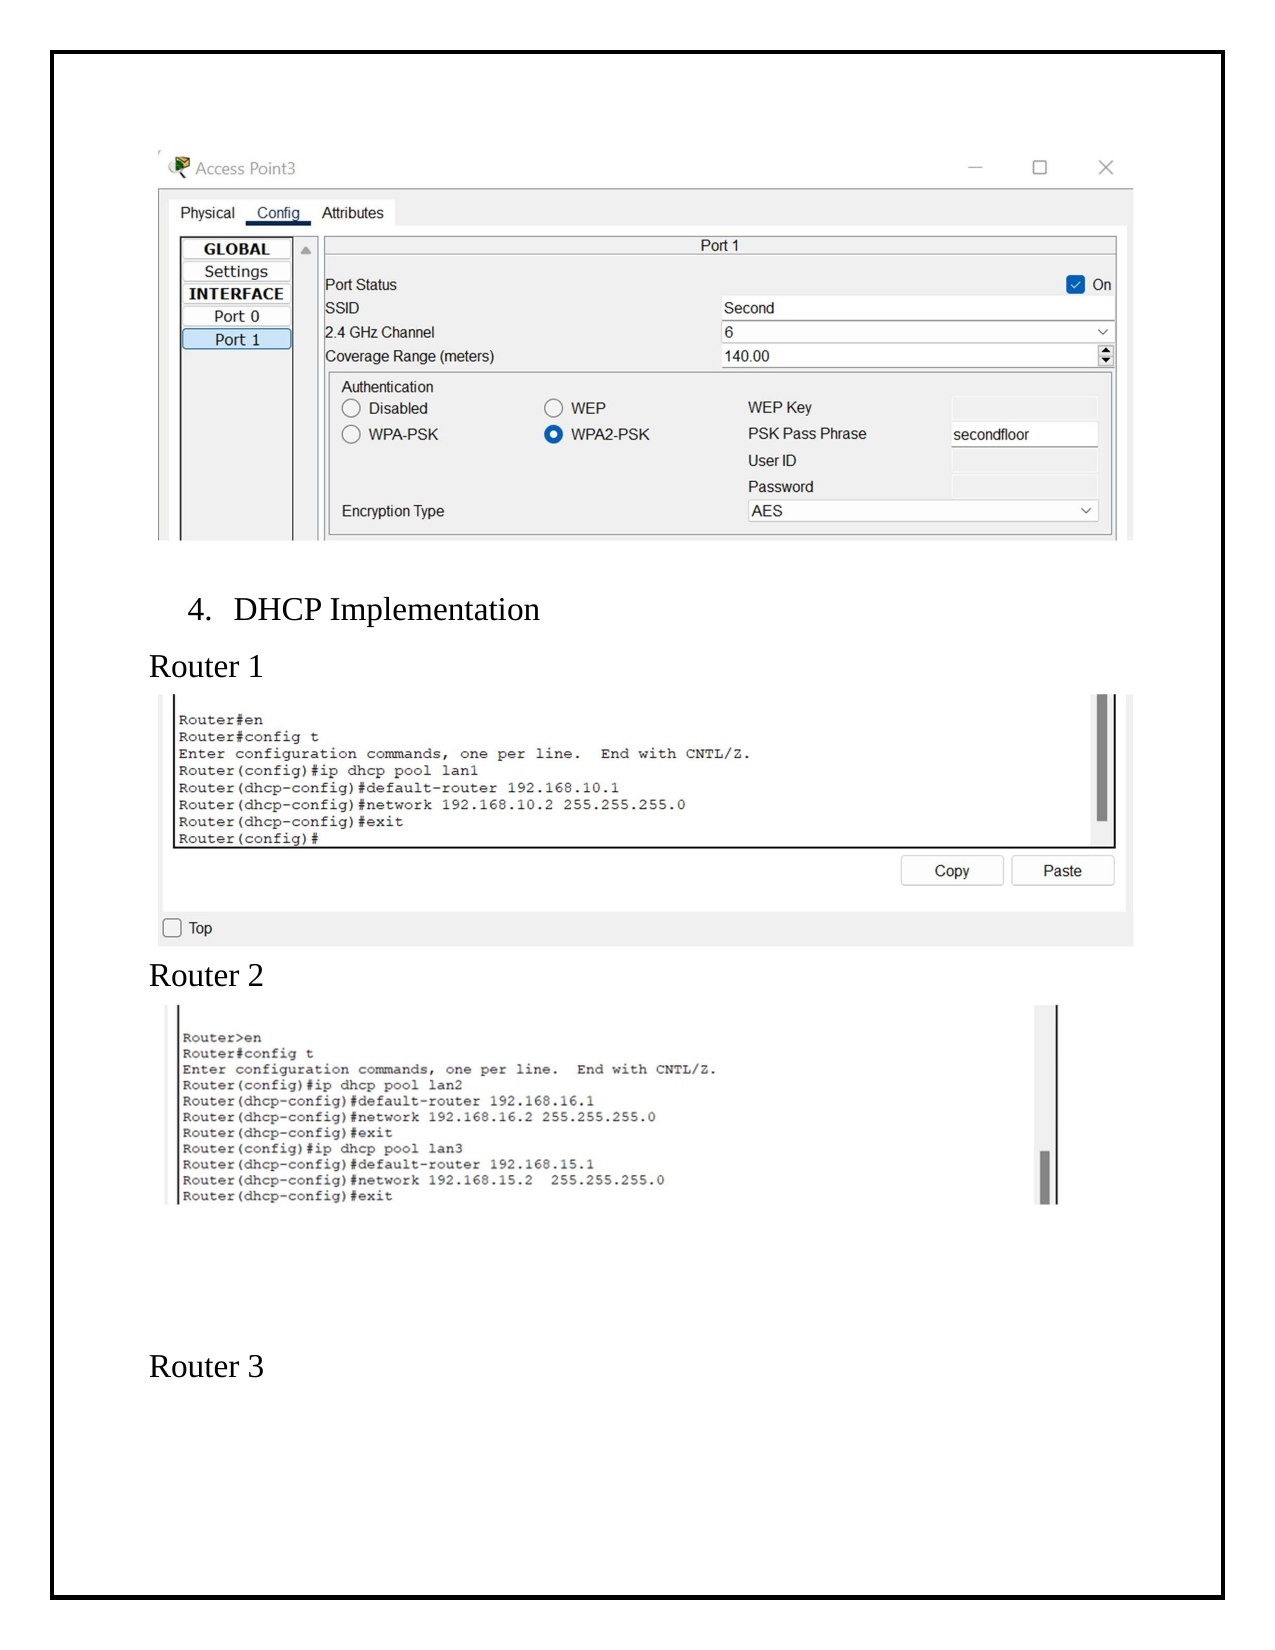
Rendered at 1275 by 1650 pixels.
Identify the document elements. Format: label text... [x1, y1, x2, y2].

text Router 3 [148, 1346, 1220, 1384]
text Router 2 [148, 956, 1220, 994]
picture [157, 149, 1134, 541]
picture [157, 1002, 1066, 1205]
text Router 1 [148, 647, 1220, 685]
list DHCP Implementation [187, 589, 1220, 627]
picture [157, 694, 1134, 947]
